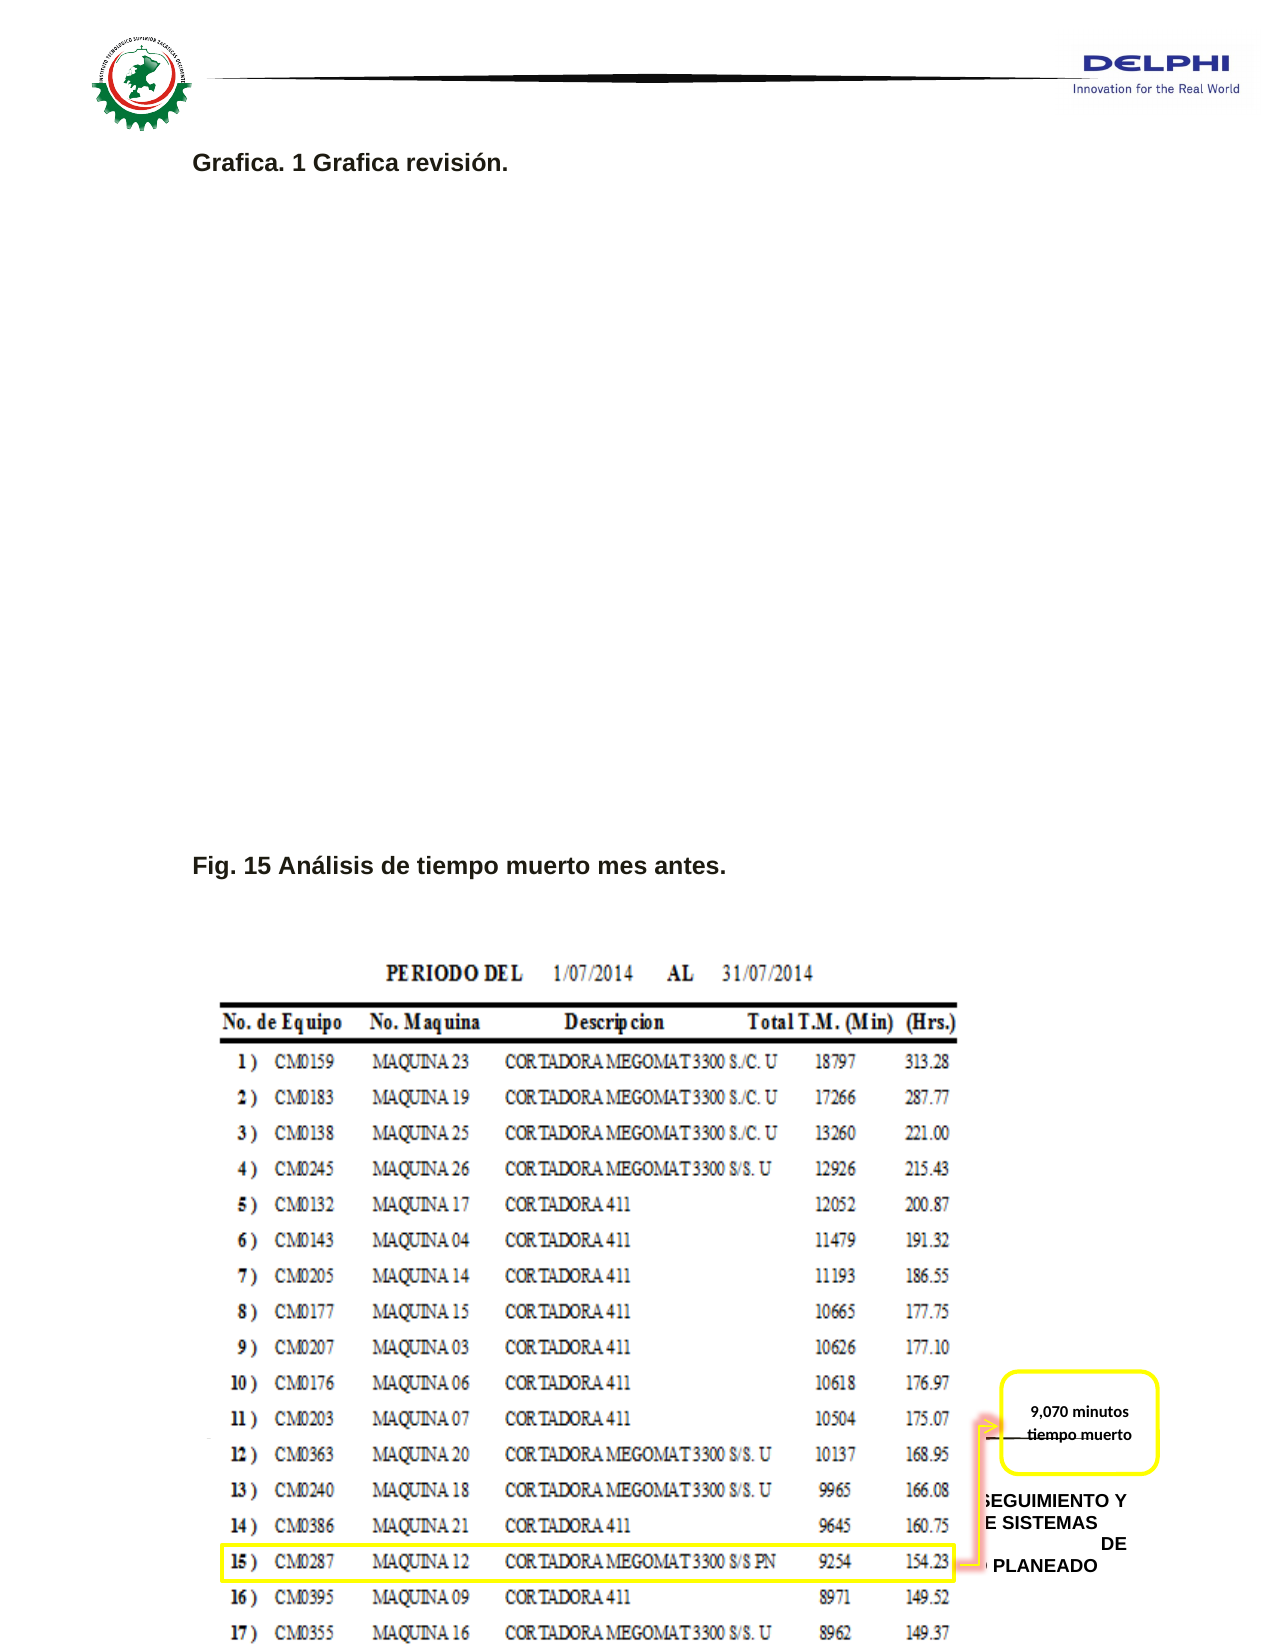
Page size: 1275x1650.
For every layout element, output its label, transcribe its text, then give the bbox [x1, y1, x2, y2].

text Grafica. 1 Grafica revisión. [192, 148, 1098, 176]
picture [91, 37, 192, 131]
picture [1054, 29, 1261, 115]
picture [224, 1547, 952, 1579]
text Fig. 15 Análisis de tiempo muerto mes antes. [192, 851, 1098, 880]
picture [210, 955, 986, 1650]
